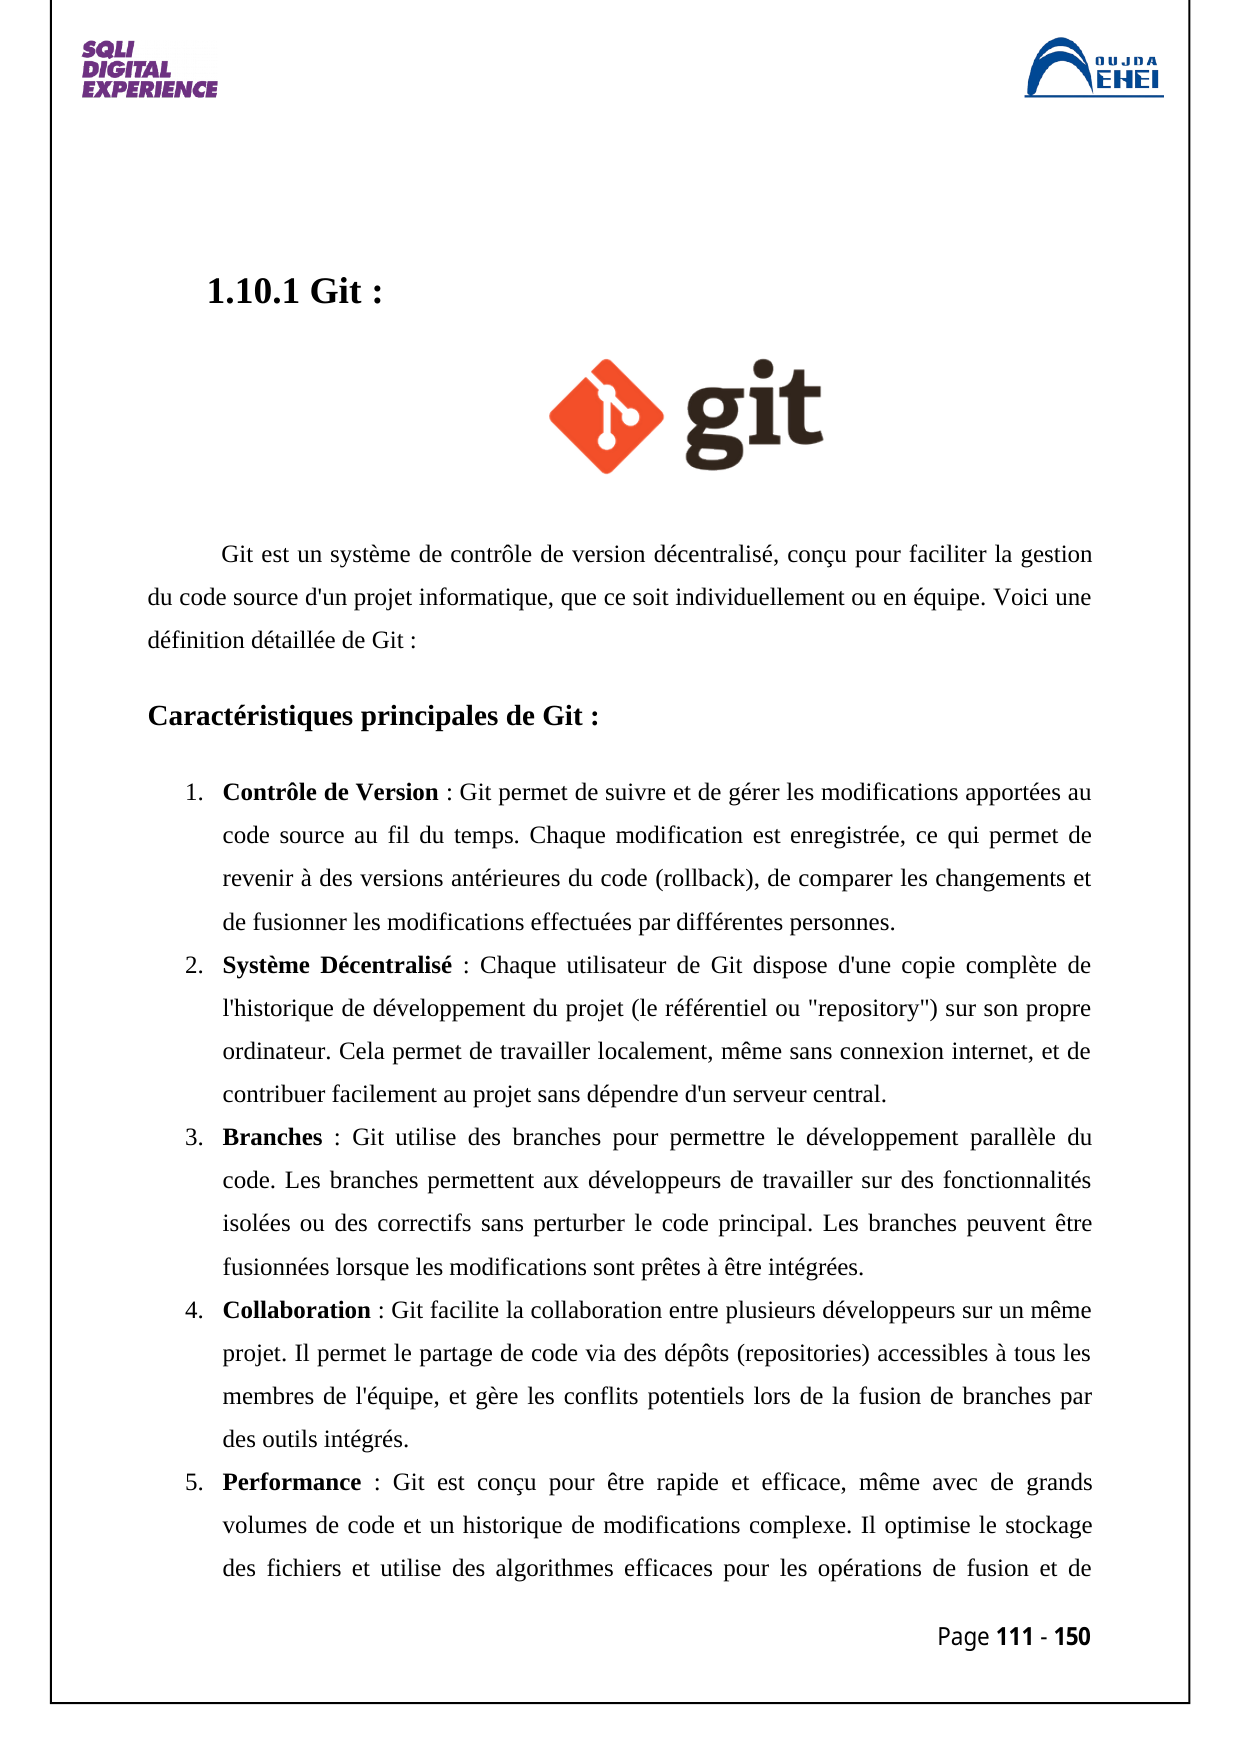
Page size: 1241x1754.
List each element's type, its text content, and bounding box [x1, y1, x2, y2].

picture [1024, 37, 1164, 98]
list Branches : Git utilise des branches pour permettre le développement parallèle du code. Les branches permettent aux développeurs de travailler sur des fonctionnalités isolées ou des correctifs sans perturber le code principal. Les branches peuvent être fusionnées lorsque les modifications sont prêtes à être intégrées. [185, 1122, 1092, 1280]
text Git est un système de contrôle de version décentralisé, conçu pour faciliter la gestion du code source d'un projet informatique, que ce soit individuellement ou en équipe. Voici une définition détaillée de Git : [147, 539, 1093, 654]
list Contrôle de Version : Git permet de suivre et de gérer les modifications apportées au code source au fil du temps. Chaque modification est enregistrée, ce qui permet de revenir à des versions antérieures du code (rollback), de comparer les changements et de fusionner les modifications effectuées par différentes personnes. [185, 777, 1092, 935]
picture [81, 40, 218, 98]
list Système Décentralisé : Chaque utilisateur de Git dispose d'une copie complète de l'historique de développement du projet (le référentiel ou "repository") sur son propre ordinateur. Cela permet de travailler localement, même sans connexion internet, et de contribuer facilement au projet sans dépendre d'un serveur central. [185, 950, 1092, 1108]
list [185, 1467, 1092, 1582]
subtitle Git : [206, 268, 1226, 312]
list Collaboration : Git facilite la collaboration entre plusieurs développeurs sur un même projet. Il permet le partage de code via des dépôts (repositories) accessibles à tous les membres de l'équipe, et gère les conflits potentiels lors de la fusion de branches par des outils intégrés. [185, 1295, 1092, 1453]
picture [547, 356, 825, 477]
subtitle Caractéristiques principales de Git : [147, 698, 1226, 731]
